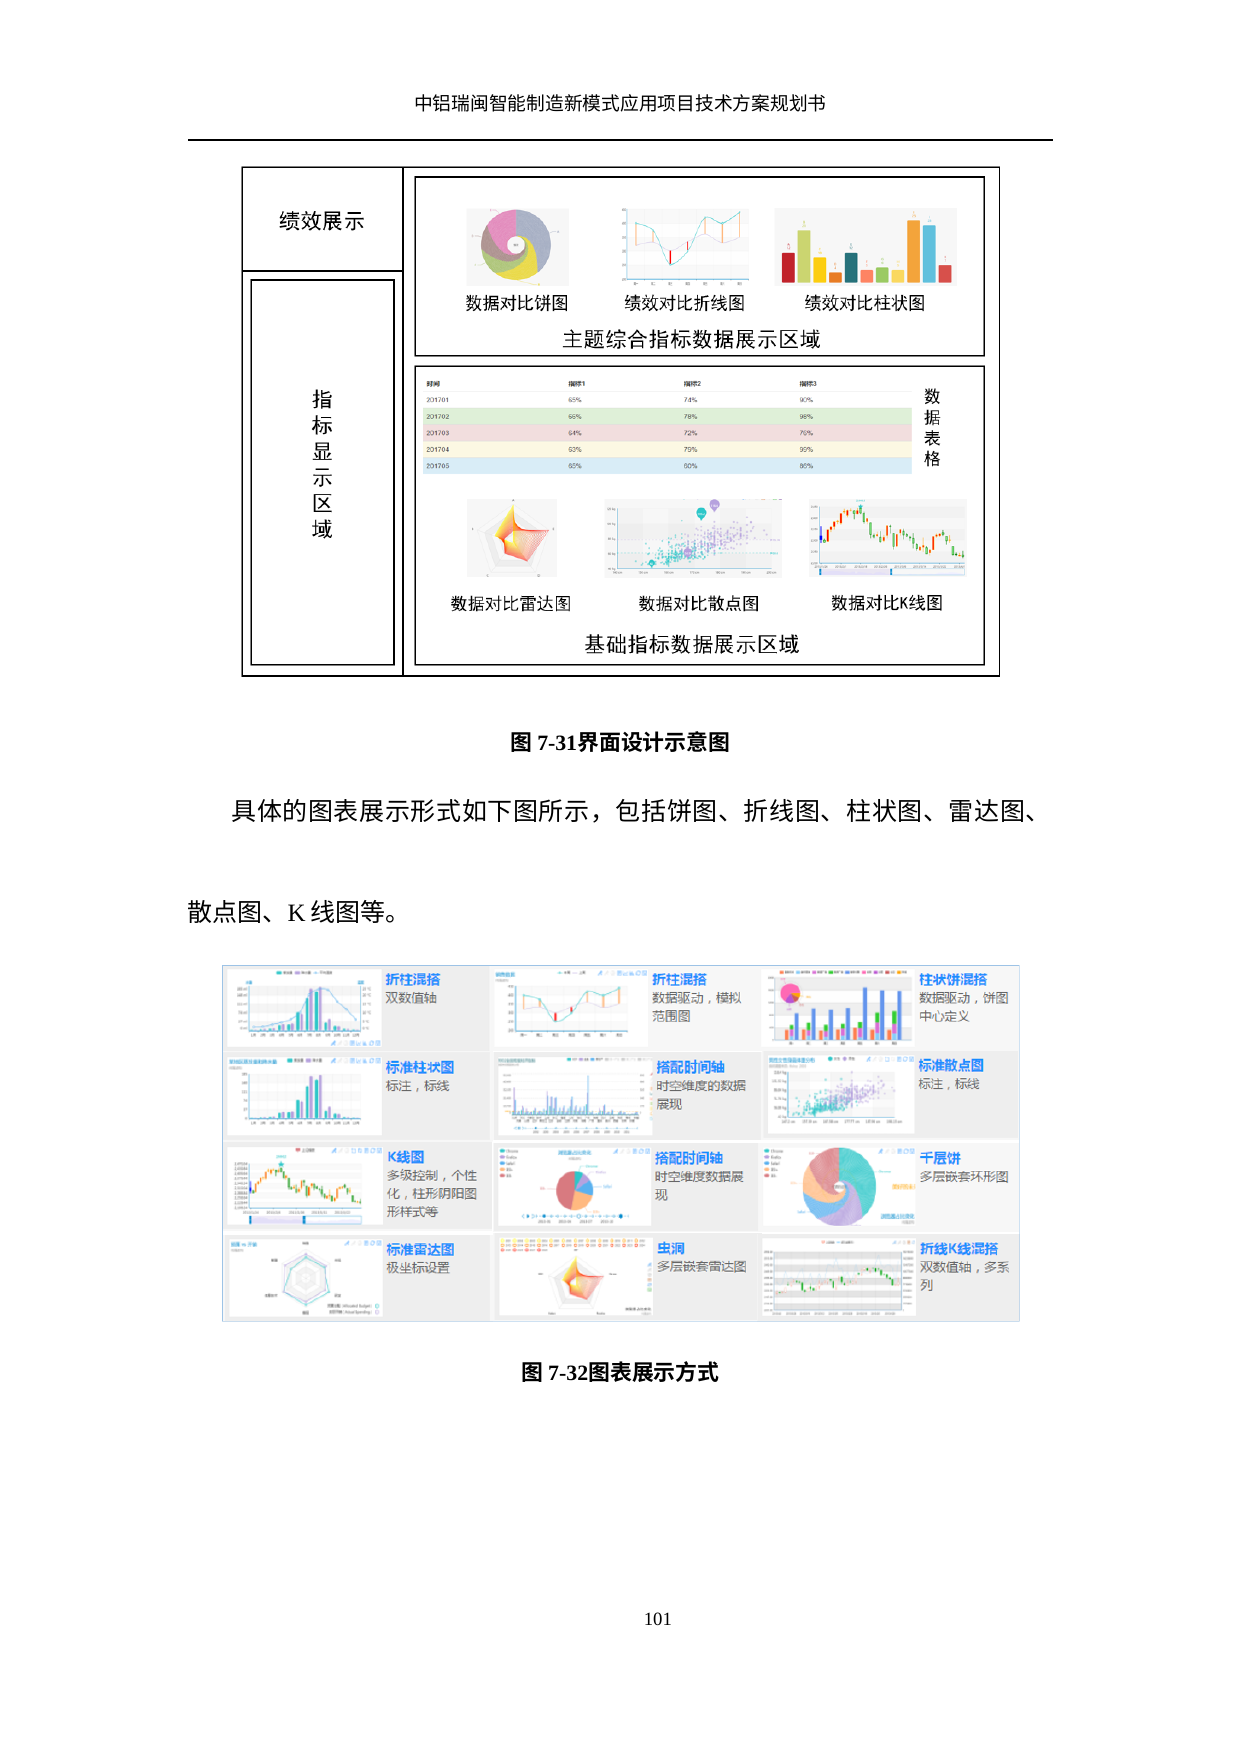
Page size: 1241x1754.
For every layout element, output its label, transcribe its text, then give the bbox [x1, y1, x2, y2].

picture [238, 163, 1003, 678]
picture [220, 963, 1020, 1322]
text 具体的图表展示形式如下图所示，包括饼图、折线图、柱状图、雷达图、散点图、K线图等。 [187, 775, 1053, 945]
